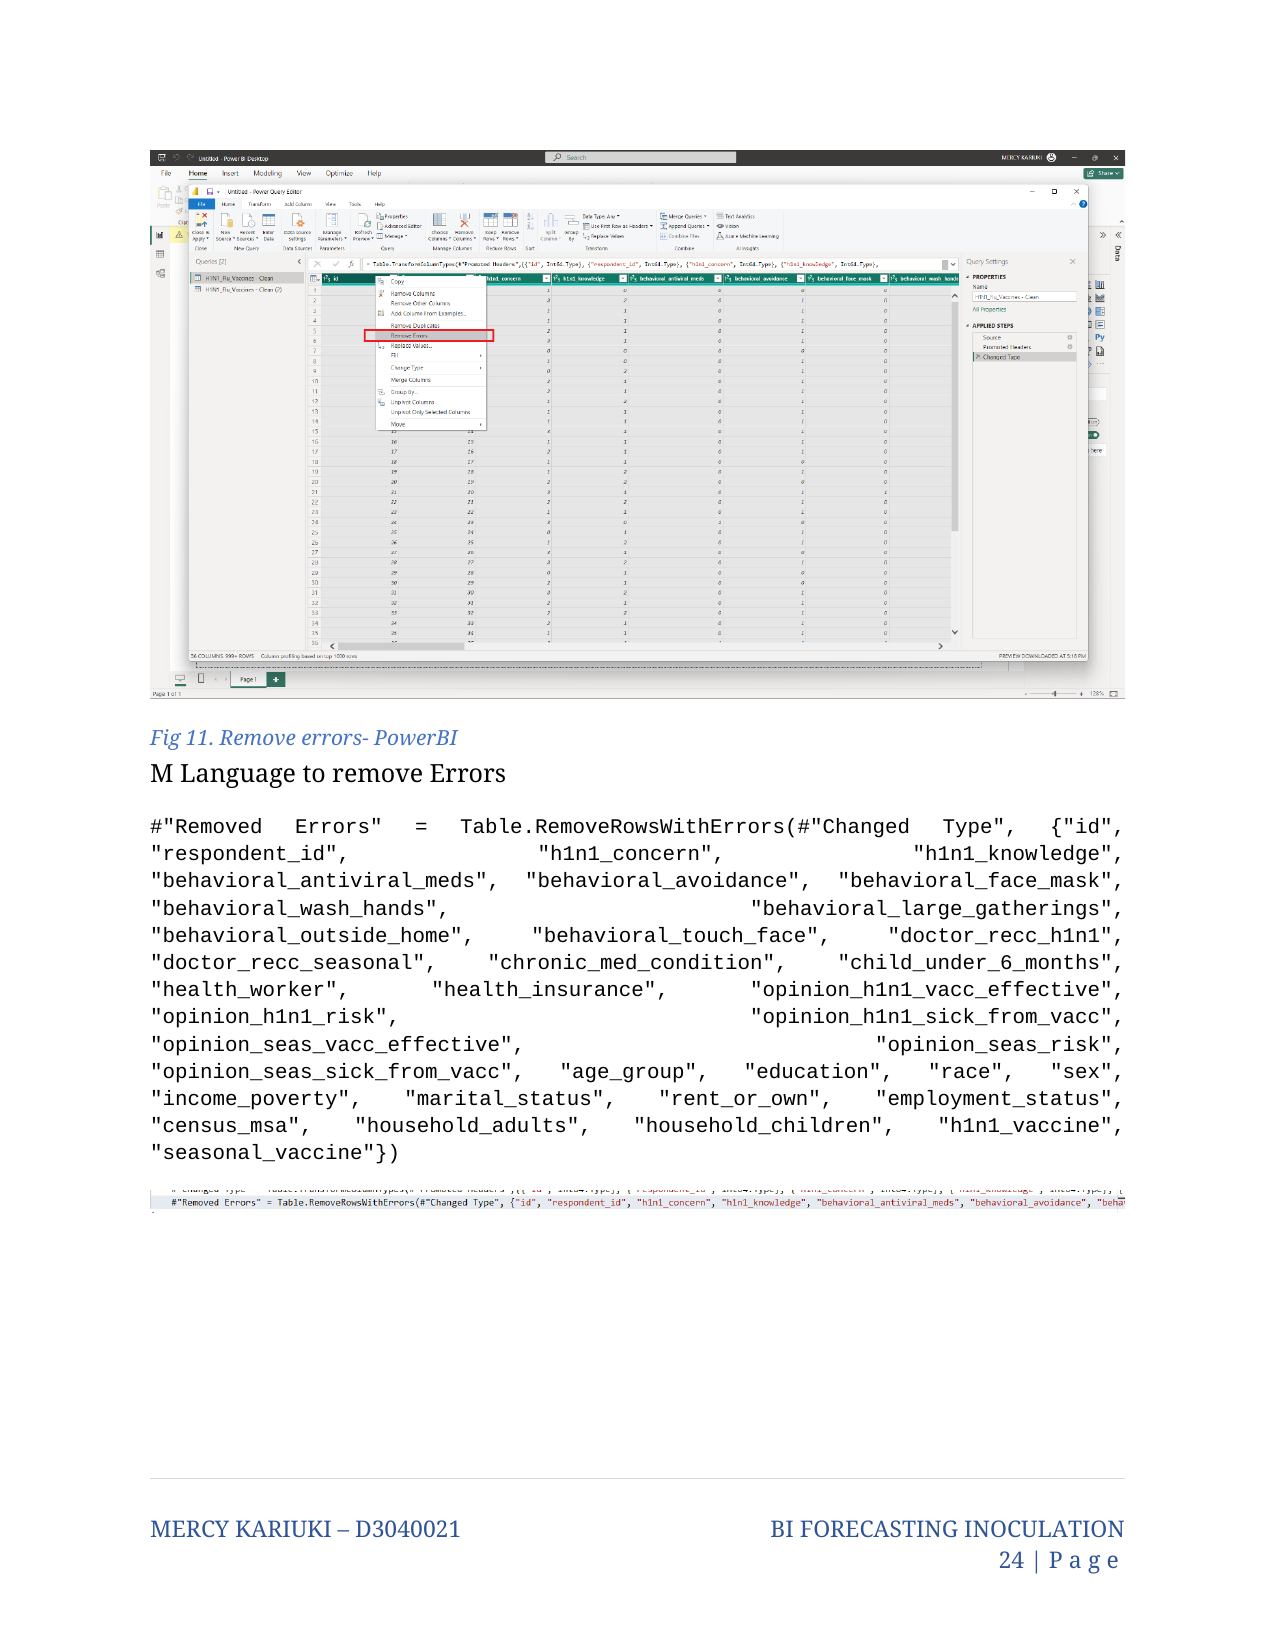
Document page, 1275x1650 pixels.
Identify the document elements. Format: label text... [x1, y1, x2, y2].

text M Language to remove Errors [150, 756, 1125, 790]
text #"Removed Errors" = Table.RemoveRowsWithErrors(#"Changed Type", {"id", "respondent_id", "h1n1_concern", "h1n1_knowledge", "behavioral_antiviral_meds", "behavioral_avoidance", "behavioral_face_mask", "behavioral_wash_hands", "behavioral_large_gatherings", "behavioral_outside_home", "behavioral_touch_face", "doctor_recc_h1n1", "doctor_recc_seasonal", "chronic_med_condition", "child_under_6_months", "health_worker", "health_insurance", "opinion_h1n1_vacc_effective", "opinion_h1n1_risk", "opinion_h1n1_sick_from_vacc", "opinion_seas_vacc_effective", "opinion_seas_risk", "opinion_seas_sick_from_vacc", "age_group", "education", "race", "sex", "income_poverty", "marital_status", "rent_or_own", "employment_status", "census_msa", "household_adults", "household_children", "h1n1_vaccine", "seasonal_vaccine"}) [150, 816, 1125, 1166]
picture [150, 150, 1125, 699]
subtitle Fig 11. Remove errors- PowerBI [150, 723, 1125, 752]
picture [150, 1190, 1125, 1213]
